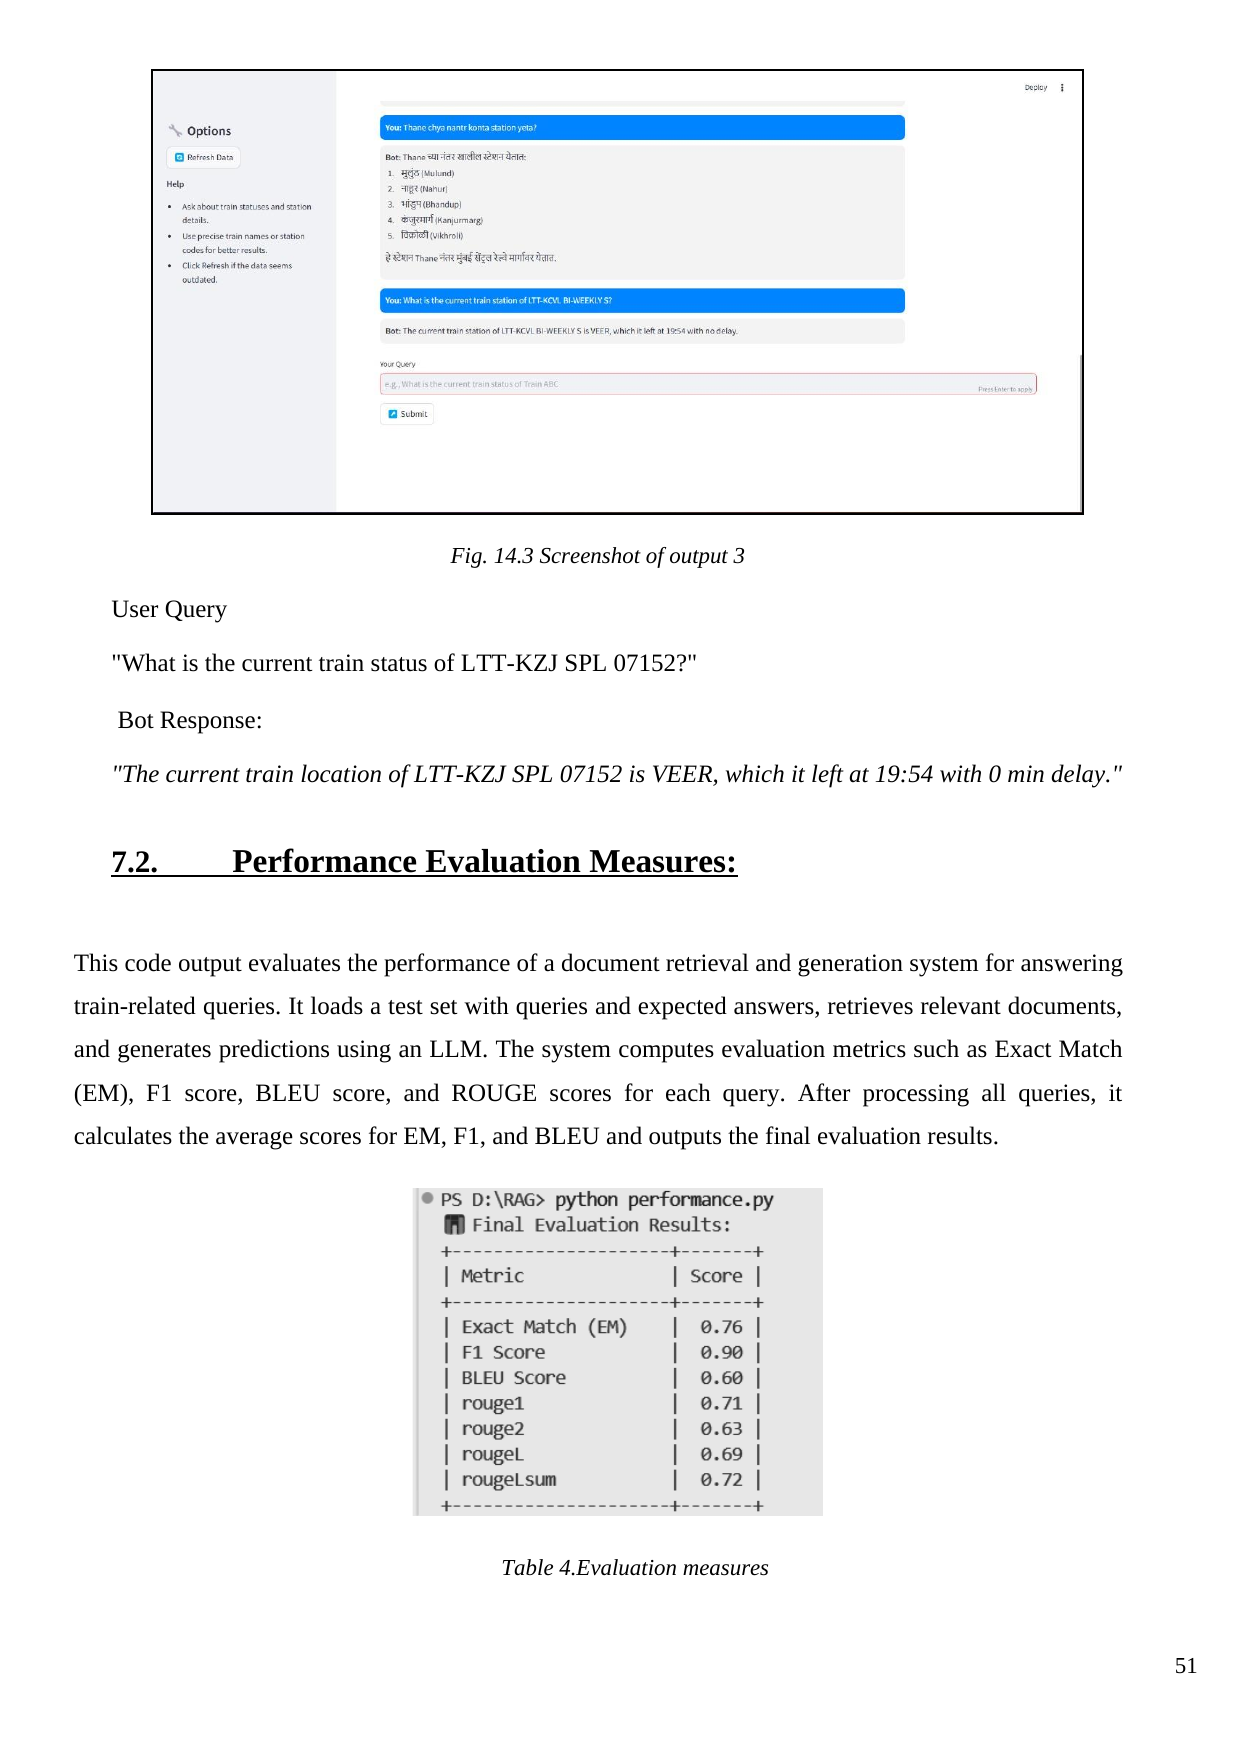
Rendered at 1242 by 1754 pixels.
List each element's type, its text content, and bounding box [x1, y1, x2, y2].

text This code output evaluates the performance of a document retrieval and generation system for answering train-related queries. It loads a test set with queries and expected answers, retrieves relevant documents, and generates predictions using an LLM. The system computes evaluation metrics such as Exact Match (EM), F1 score, BLEU score, and ROUGE scores for each query. After processing all queries, it calculates the average scores for EM, F1, and BLEU and outputs the final evaluation results. [74, 948, 1124, 1149]
text Fig. 14.3 Screenshot of output 3 [74, 542, 1124, 569]
text Table 4.Evaluation measures [111, 1554, 1124, 1580]
picture [412, 1188, 823, 1516]
text "The current train location of LTT-KZJ SPL 07152 is VEER, which it left at 19:54 with 0 min delay." [111, 759, 1180, 788]
text Bot Response: [111, 706, 1180, 734]
text User Query [111, 594, 1180, 623]
subtitle Performance Evaluation Measures: [111, 842, 1124, 880]
picture [153, 71, 1082, 513]
text "What is the current train status of LTT-KZJ SPL 07152?" [111, 648, 1180, 676]
